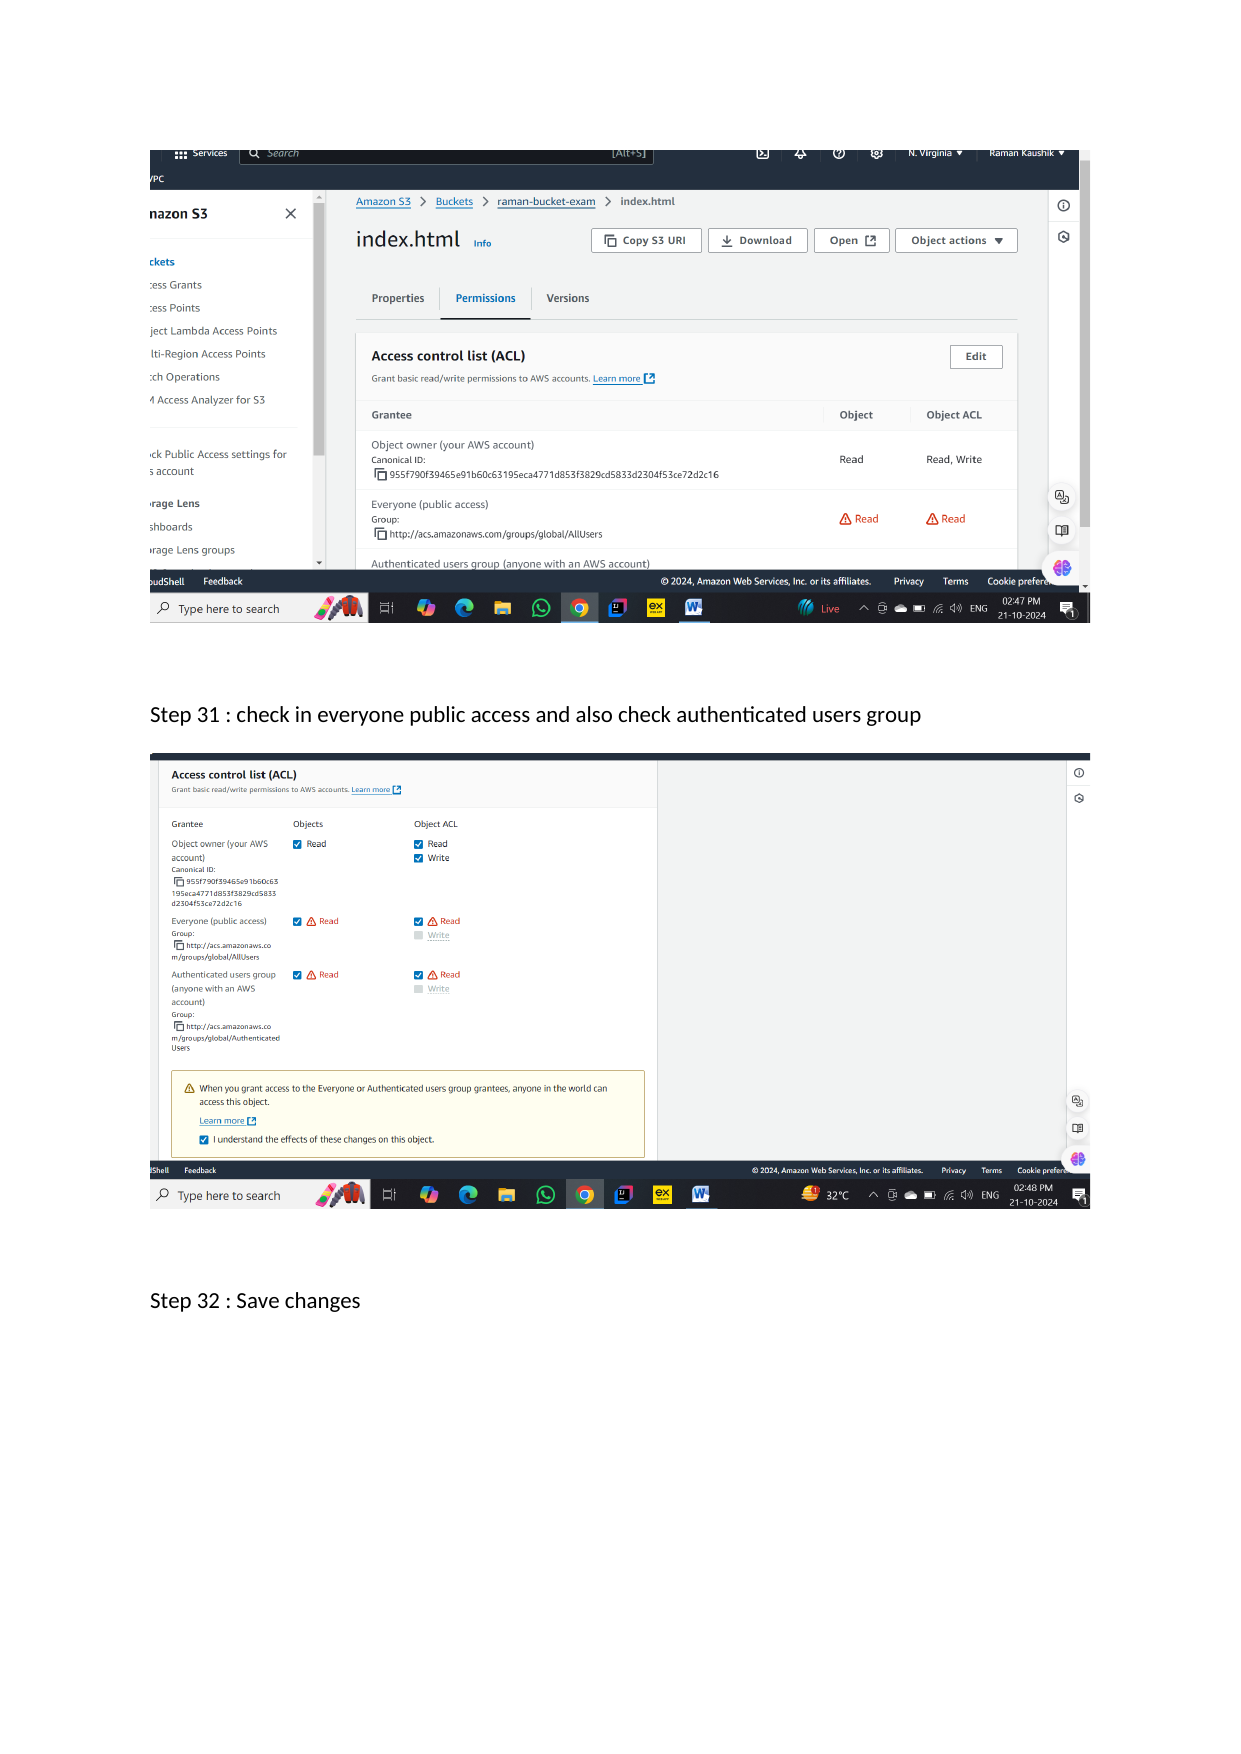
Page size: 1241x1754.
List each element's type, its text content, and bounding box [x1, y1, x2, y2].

text Step 32 : Save changes [150, 1286, 1090, 1314]
text Step 31 : check in everyone public access and also check authenticated users group [150, 701, 1090, 729]
picture [150, 753, 1091, 1209]
picture [150, 150, 1091, 623]
